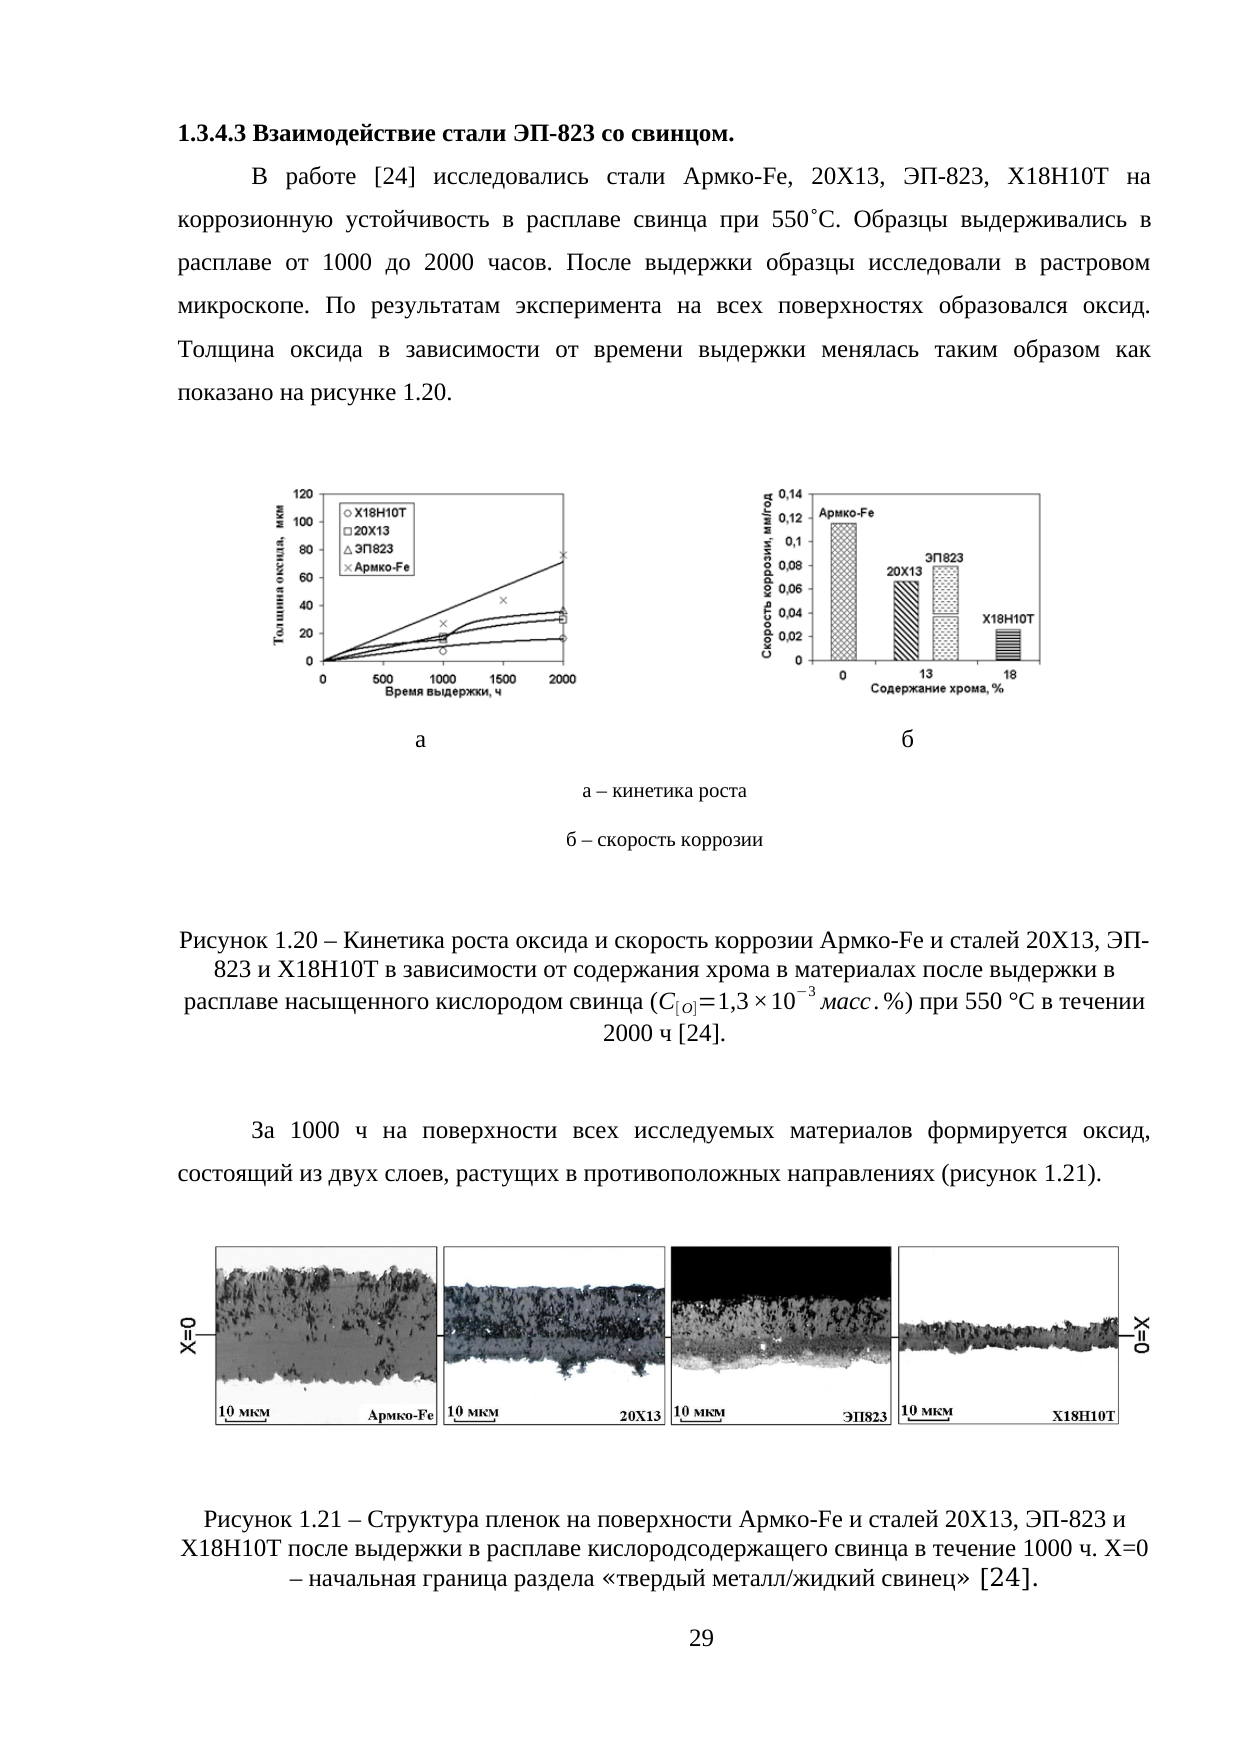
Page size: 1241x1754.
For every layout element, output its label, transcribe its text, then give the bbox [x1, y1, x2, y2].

text В работе [24] исследовались стали Армко-Fe, 20Х13, ЭП-823, Х18Н10Т на коррозионную устойчивость в расплаве свинца при 550˚C. Образцы выдерживались в расплаве от 1000 до 2000 часов. После выдержки образцы исследовали в растровом микроскопе. По результатам эксперимента на всех поверхностях образовался оксид. Толщина оксида в зависимости от времени выдержки менялась таким образом как показано на рисунке 1.20. [177, 161, 1152, 406]
text б – скорость коррозии [177, 827, 1152, 851]
table_header б [664, 463, 1151, 778]
picture [262, 463, 579, 700]
text За 1000 ч на поверхности всех исследуемых материалов формируется оксид, состоящий из двух слоев, растущих в противоположных направлениях (рисунок 1.21). [177, 1115, 1152, 1187]
table_header а [177, 463, 664, 778]
picture [761, 463, 1054, 700]
picture [177, 1244, 1152, 1426]
text Рисунок 1.20 – Кинетика роста оксида и скорость коррозии Армко-Fe и сталей 20Х13, ЭП-823 и Х18Н10Т в зависимости от содержания хрома в материалах после выдержки в расплаве насыщенного кислородом свинца () при 550 °С в течении 2000 ч [24]. [177, 925, 1152, 1047]
text а – кинетика роста [177, 778, 1152, 802]
subtitle Взаимодействие стали ЭП-823 со свинцом. [177, 118, 1152, 147]
text Рисунок 1.21 – Структура пленок на поверхности Армко-Fe и сталей 20Х13, ЭП-823 и Х18Н10Т после выдержки в расплаве кислородсодержащего свинца в течение 1000 ч. Х=0 – начальная граница раздела «твердый металл/жидкий свинец» [24]. [177, 1504, 1152, 1592]
